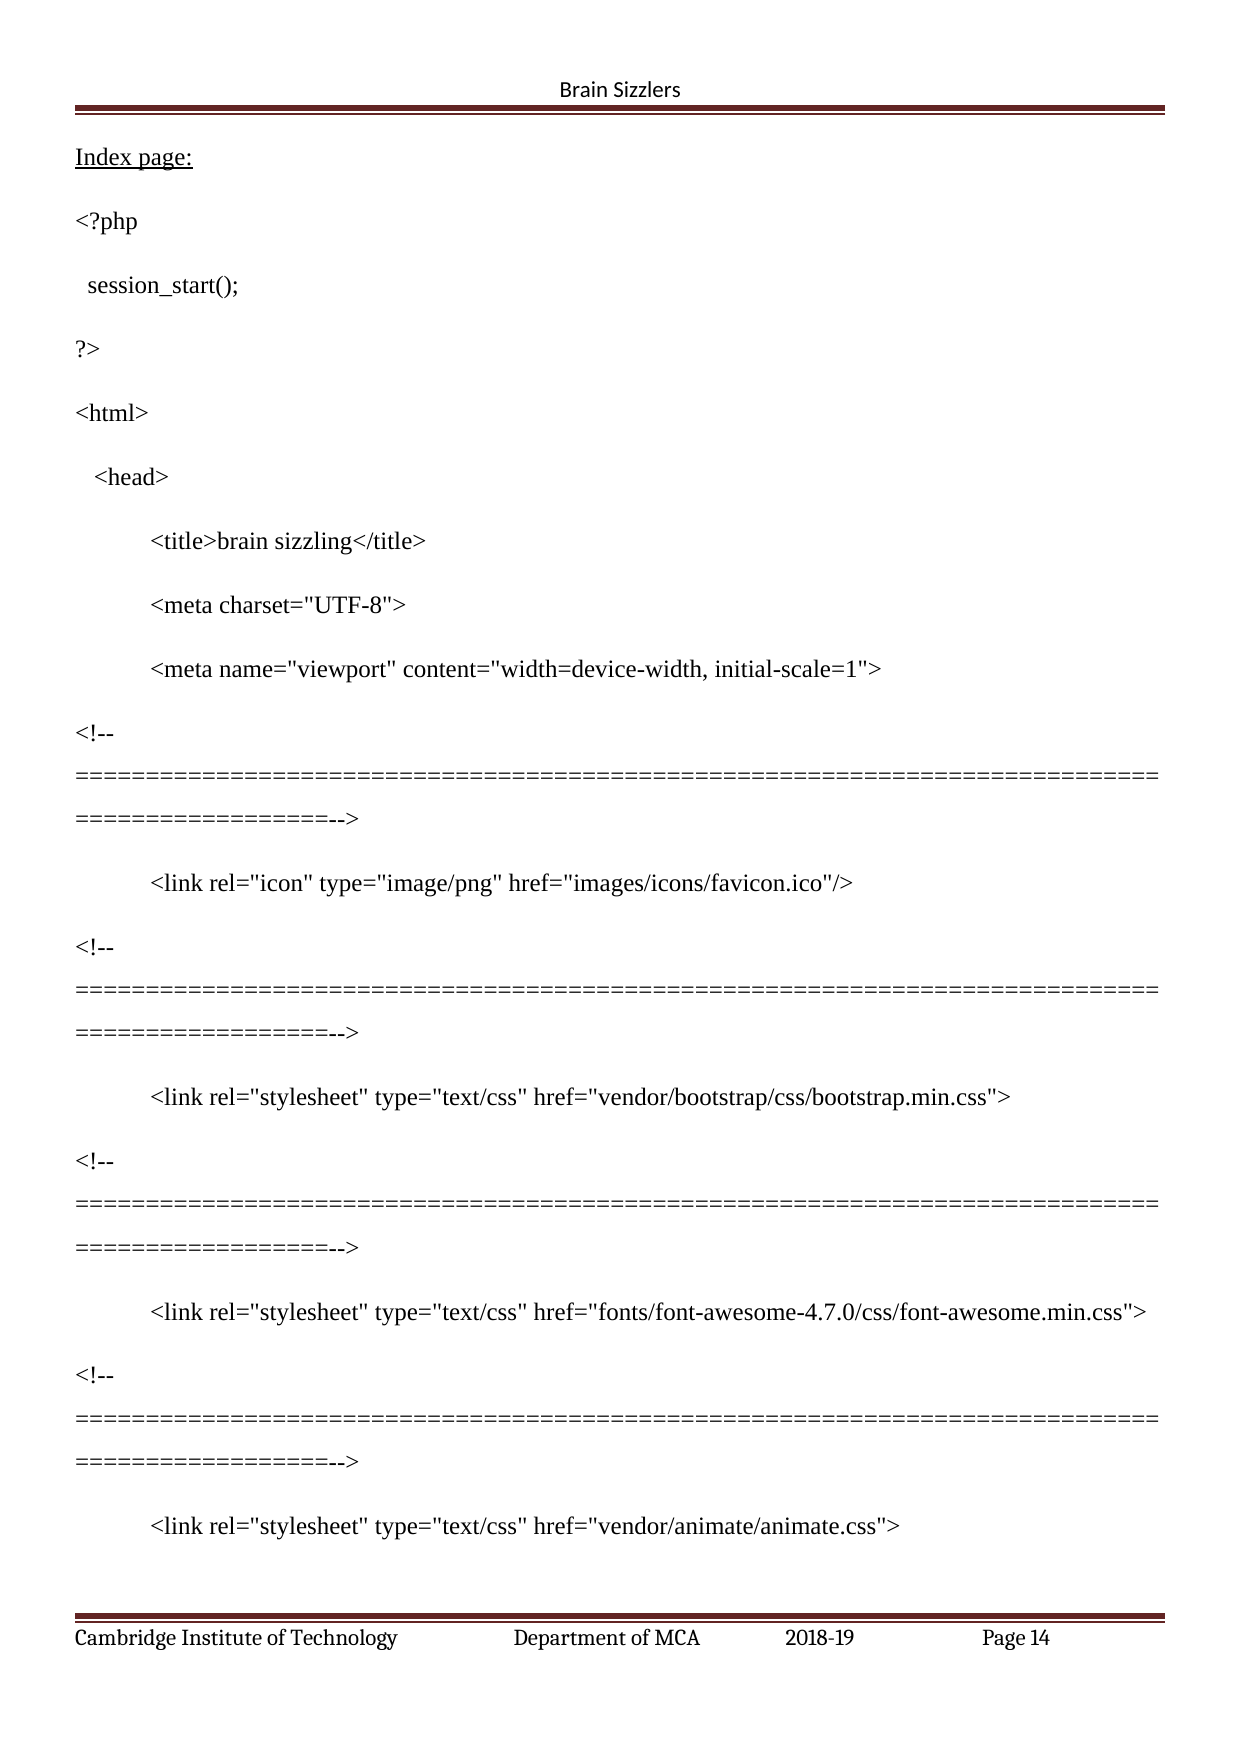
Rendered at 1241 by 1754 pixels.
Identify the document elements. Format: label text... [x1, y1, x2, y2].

text ?> [75, 334, 1165, 363]
text <link rel="stylesheet" type="text/css" href="fonts/font-awesome-4.7.0/css/font-awesome.min.css"> [75, 1297, 1165, 1325]
text <link rel="stylesheet" type="text/css" href="vendor/bootstrap/css/bootstrap.min.css"> [75, 1082, 1165, 1111]
text <?php [75, 206, 1165, 235]
text <title>brain sizzling</title> [75, 526, 1165, 555]
text <meta name="viewport" content="width=device-width, initial-scale=1"> [75, 654, 1165, 683]
text <!--===============================================================================================--> [75, 718, 1165, 833]
text <!--===============================================================================================--> [75, 1146, 1165, 1261]
text <html> [75, 398, 1165, 427]
text <head> [75, 462, 1165, 491]
text <link rel="stylesheet" type="text/css" href="vendor/animate/animate.css"> [75, 1511, 1165, 1539]
text Index page: [75, 142, 1165, 171]
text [75, 1361, 1165, 1476]
text session_start(); [75, 270, 1165, 299]
text <meta charset="UTF-8"> [75, 590, 1165, 619]
text <link rel="icon" type="image/png" href="images/icons/favicon.ico"/> [75, 868, 1165, 897]
text <!--===============================================================================================--> [75, 932, 1165, 1047]
